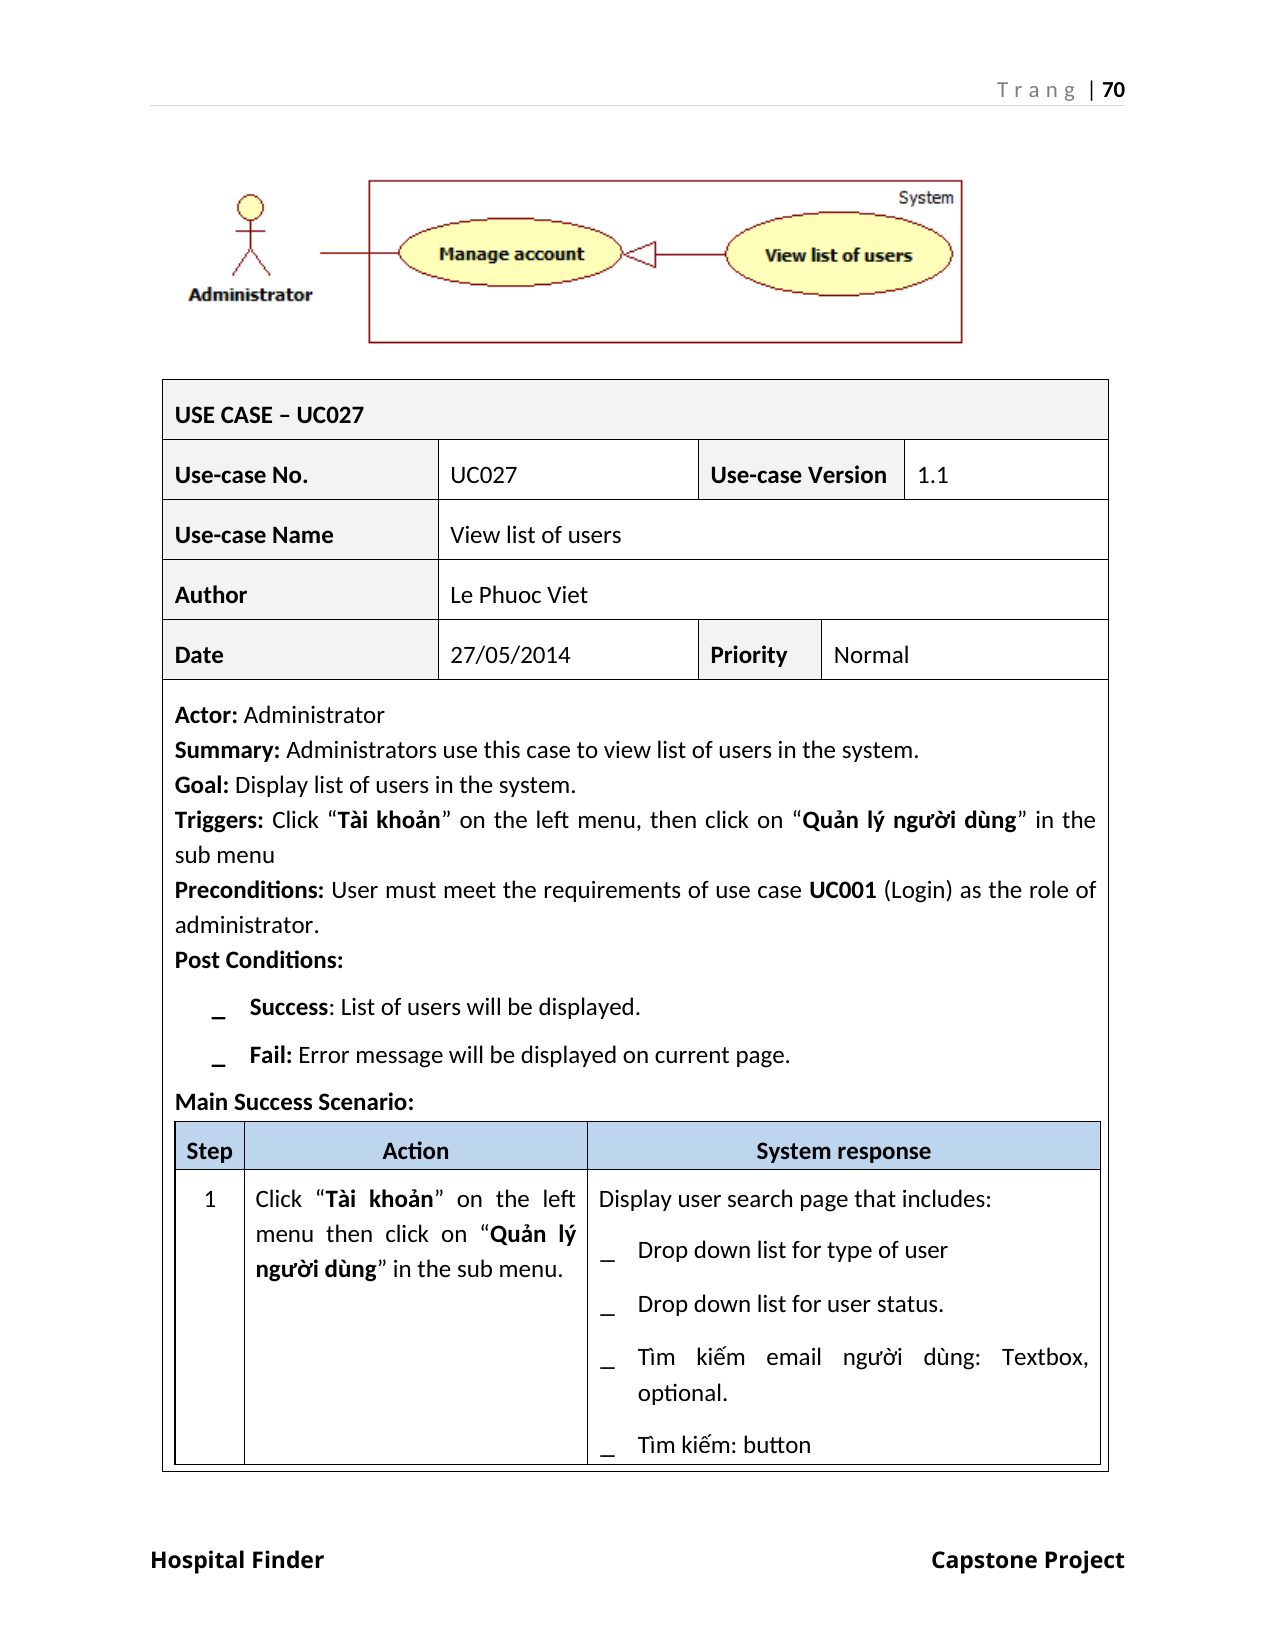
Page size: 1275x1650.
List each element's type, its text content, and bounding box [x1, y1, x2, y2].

picture [150, 150, 994, 375]
table_cell Use-case Version [699, 440, 904, 499]
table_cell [163, 680, 1108, 1471]
table_cell Date [163, 620, 438, 679]
table_cell UC027 [439, 440, 698, 499]
table_cell Le Phuoc Viet [439, 560, 1108, 619]
table_cell Author [163, 560, 438, 619]
table_cell Priority [699, 620, 821, 679]
table_header USE CASE – UC027 [163, 380, 1108, 439]
table_cell 1.1 [905, 440, 1108, 499]
table_cell 27/05/2014 [439, 620, 698, 679]
table_cell Use-case Name [163, 500, 438, 559]
table_cell View list of users [439, 500, 1108, 559]
table_cell Use-case No. [163, 440, 438, 499]
table_cell Normal [822, 620, 1108, 679]
